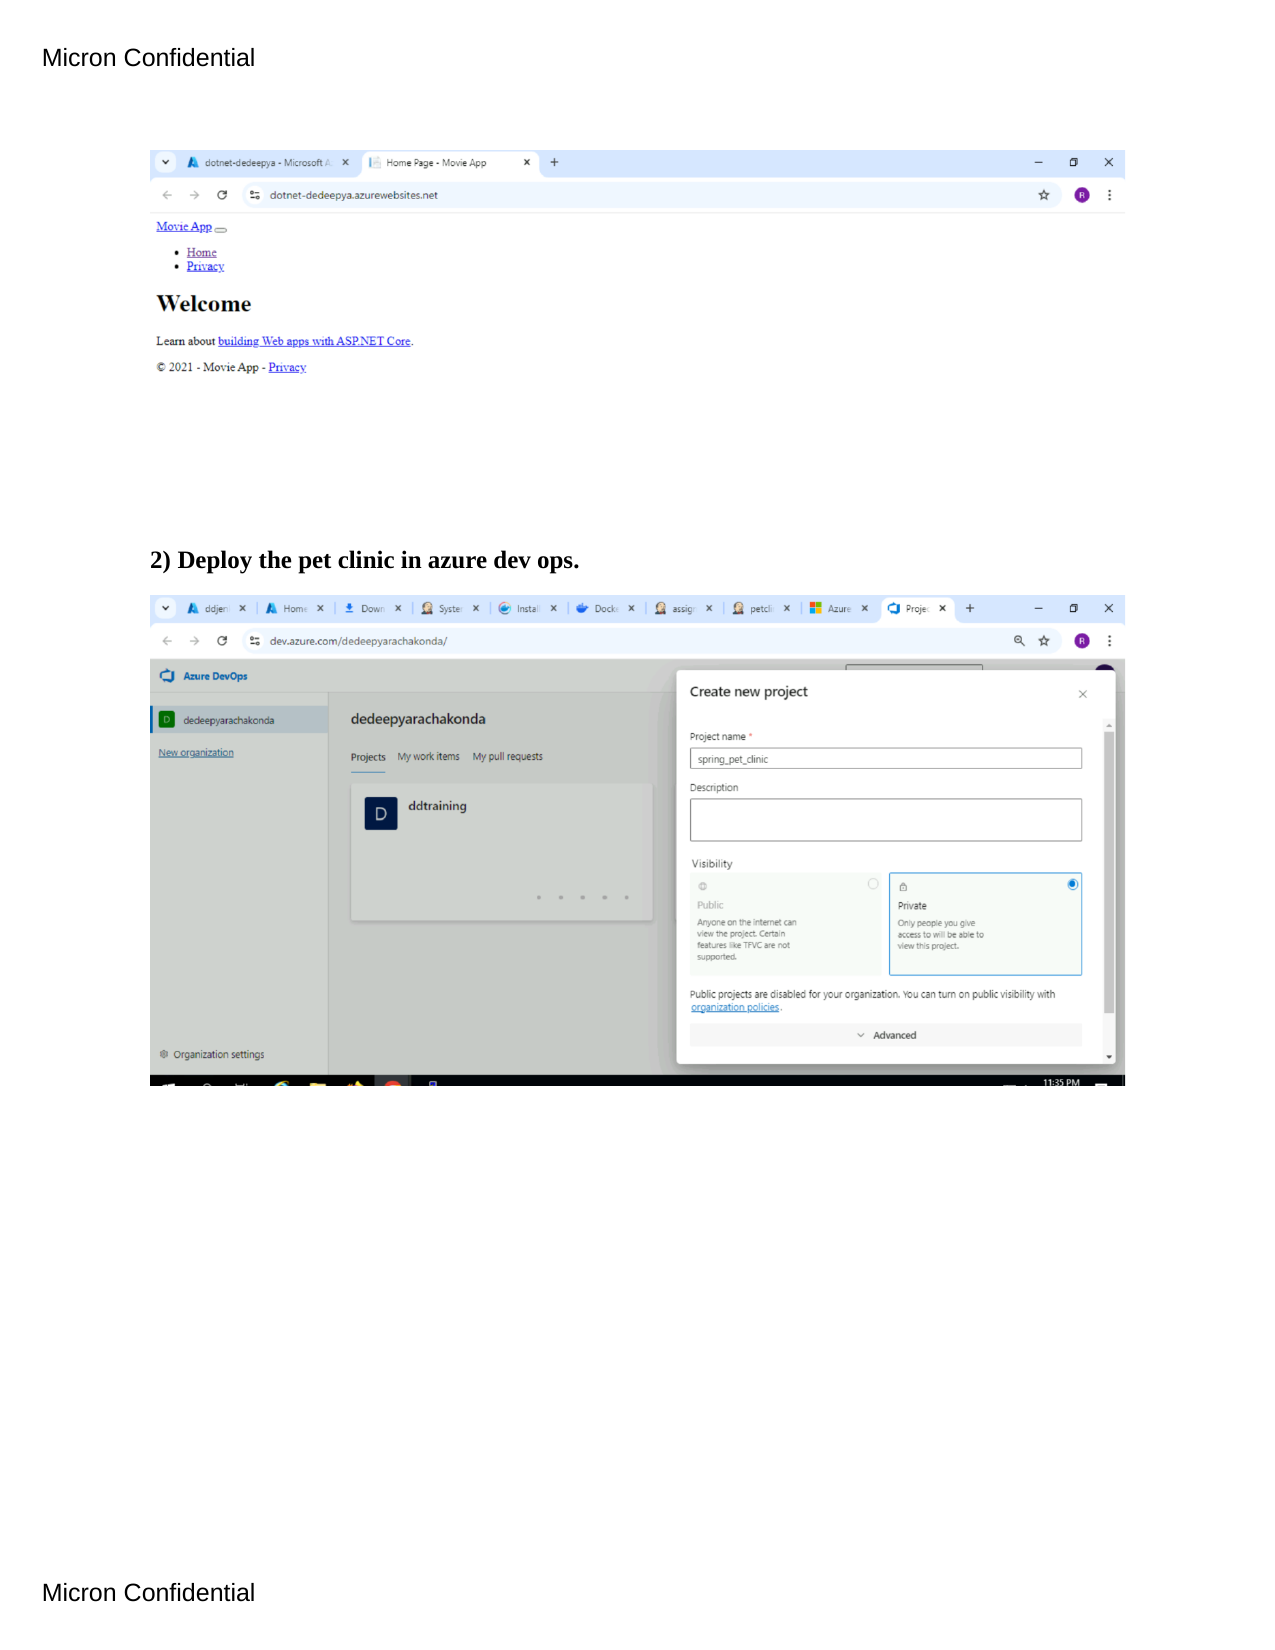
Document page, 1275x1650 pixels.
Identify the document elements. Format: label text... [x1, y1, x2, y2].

picture [150, 150, 1125, 474]
picture [150, 595, 1125, 1086]
text 2) Deploy the pet clinic in azure dev ops. [150, 545, 1125, 574]
